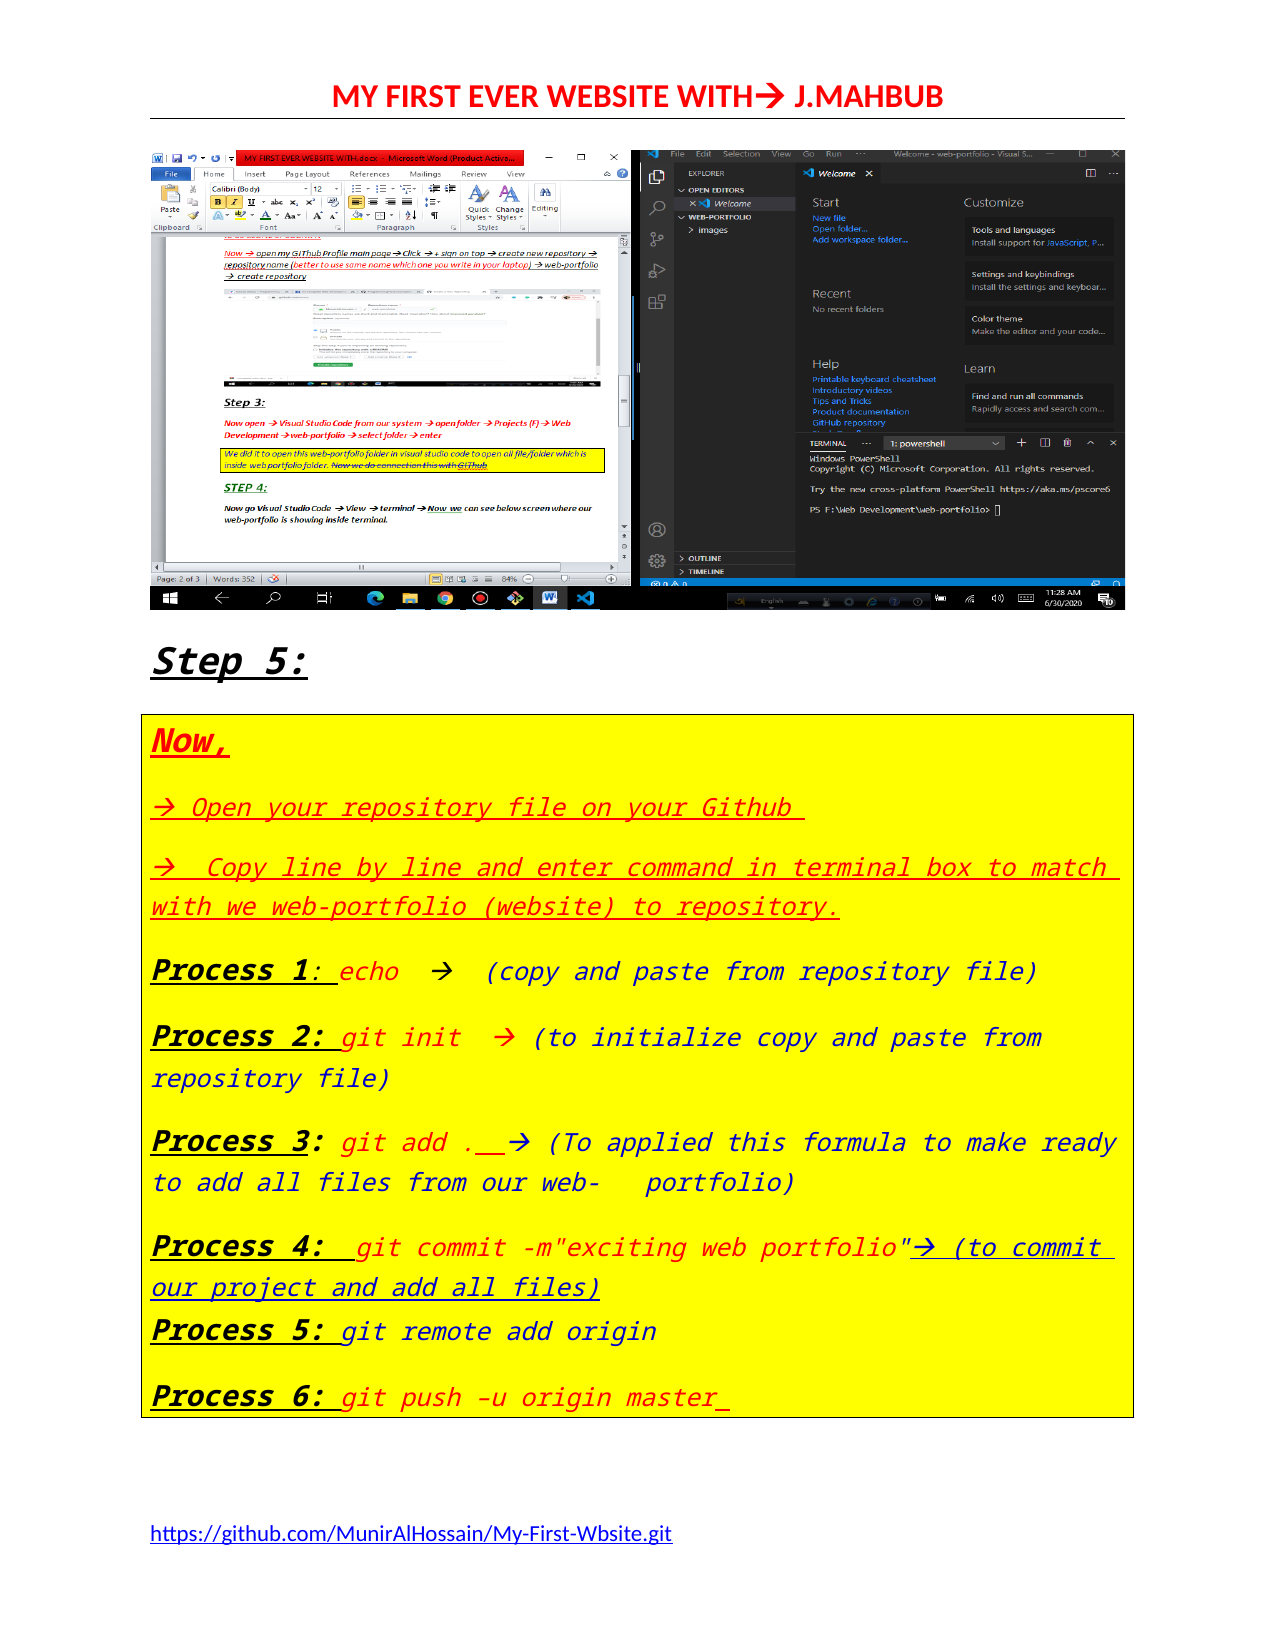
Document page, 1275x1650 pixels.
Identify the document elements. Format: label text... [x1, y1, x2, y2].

text Process 1: echo (copy and paste from repository file) [142, 946, 1133, 989]
text Open your repository file on your Github [142, 787, 1133, 824]
text Process 3: git add . (To applied this formula to make ready to add all files from our web- portfolio) [142, 1117, 1133, 1199]
text Step 5: [150, 634, 1125, 685]
picture [150, 150, 1125, 610]
text Now, [142, 715, 1133, 762]
text Copy line by line and enter command in terminal box to match with we web-portfolio (website) to repository. [142, 847, 1133, 923]
text Process 6: git push –u origin master [142, 1372, 1133, 1417]
text Process 5: git remote add origin [142, 1306, 1133, 1349]
text Process 4: git commit -m"exciting web portfolio" (to commit our project and add all files) [142, 1222, 1133, 1304]
text Process 2: git init (to initialize copy and paste from repository file) [142, 1012, 1133, 1094]
